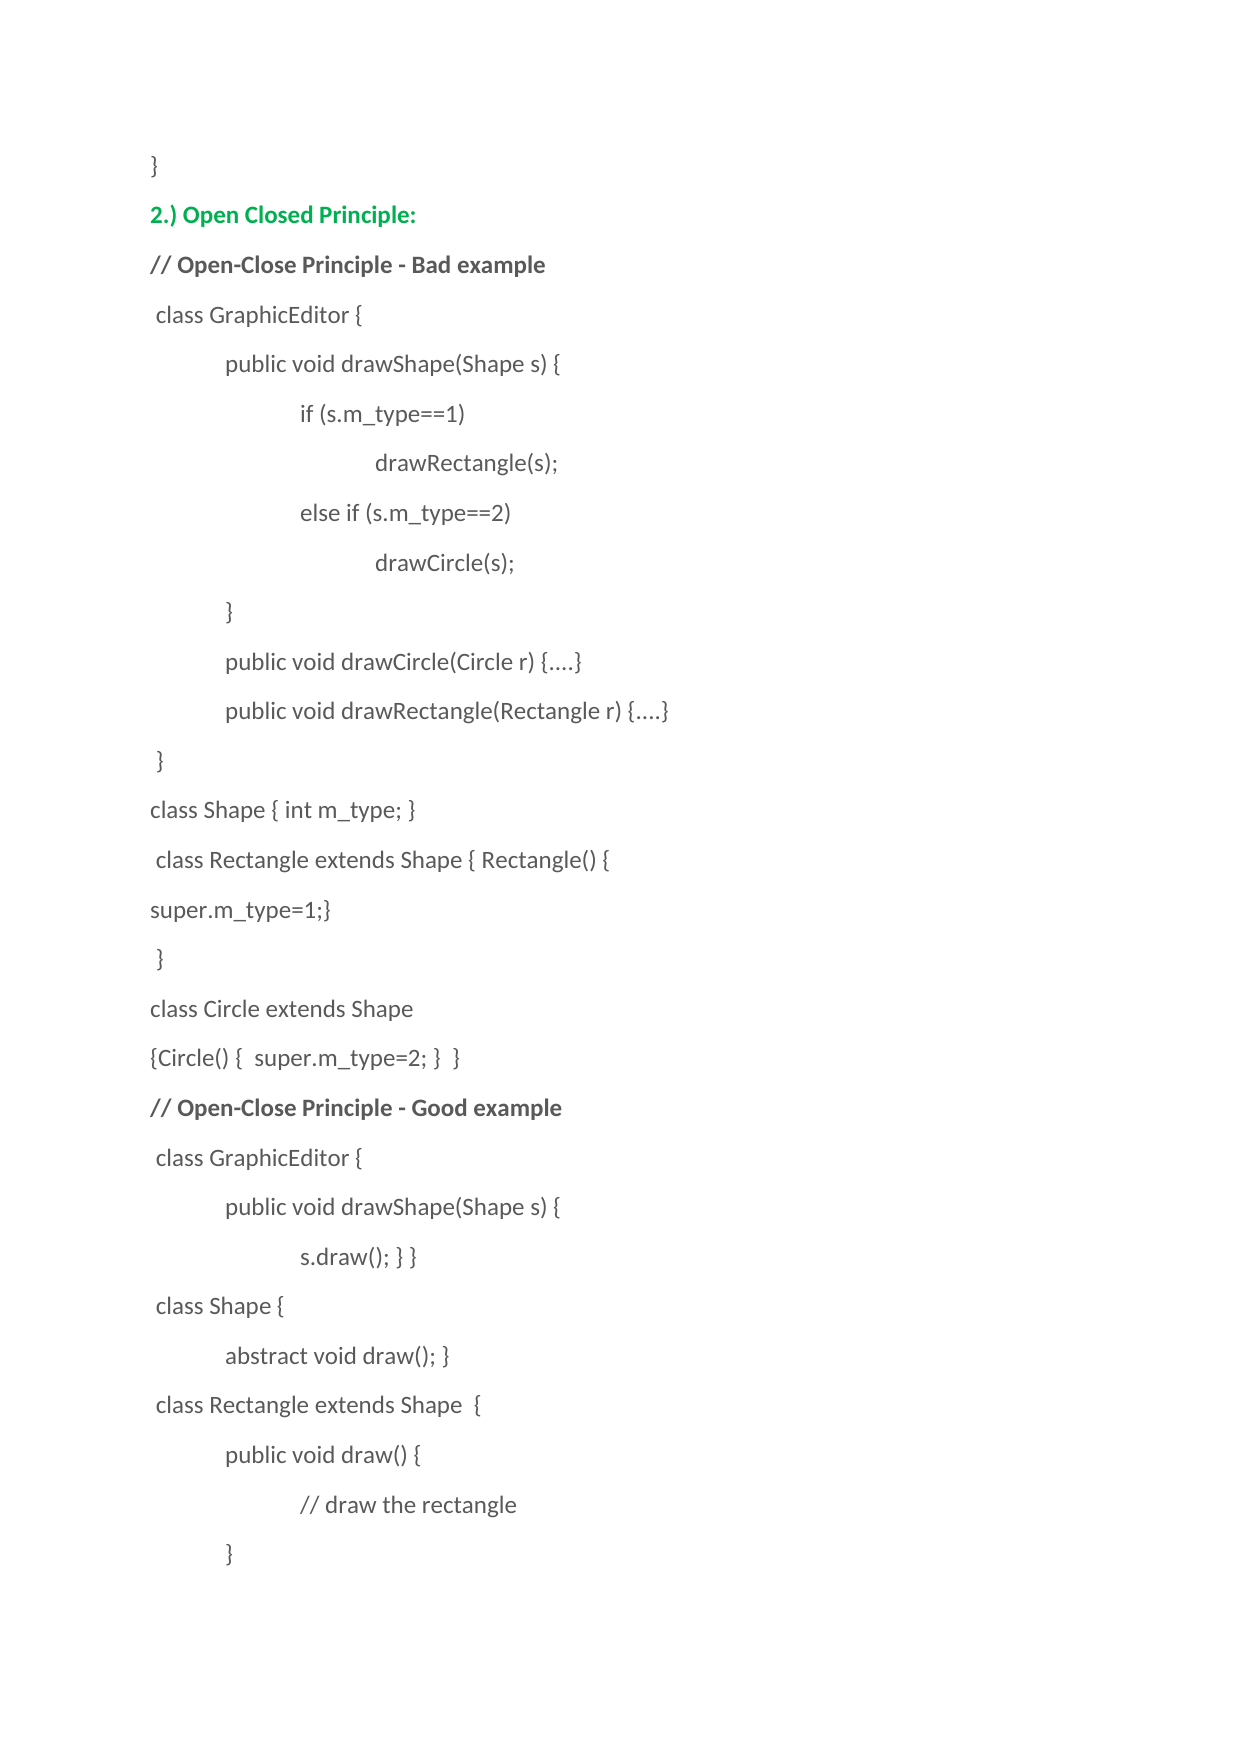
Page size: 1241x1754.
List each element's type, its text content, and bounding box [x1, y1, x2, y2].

text 2.) Open Closed Principle: [150, 199, 1090, 230]
text public void drawRectangle(Rectangle r) {....} [150, 695, 1090, 726]
text class GraphicEditor { [150, 1142, 1090, 1172]
text public void drawShape(Shape s) { [150, 348, 1090, 379]
text public void drawCircle(Circle r) {....} [150, 646, 1090, 676]
text // Open-Close Principle - Bad example [150, 249, 1090, 280]
text {Circle() { super.m_type=2; } } [150, 1042, 1090, 1073]
text super.m_type=1;} [150, 894, 1090, 924]
text } [150, 745, 1090, 776]
text } [150, 150, 1090, 181]
text } [150, 943, 1090, 974]
text class Rectangle extends Shape { Rectangle() { [150, 844, 1090, 875]
text class Circle extends Shape [150, 993, 1090, 1023]
text else if (s.m_type==2) [150, 497, 1090, 528]
text s.draw(); } } [150, 1241, 1090, 1271]
text class Rectangle extends Shape { [150, 1389, 1090, 1420]
text abstract void draw(); } [150, 1340, 1090, 1371]
text drawCircle(s); [150, 547, 1090, 577]
text class GraphicEditor { [150, 299, 1090, 329]
text class Shape { int m_type; } [150, 794, 1090, 825]
text } [150, 596, 1090, 627]
text if (s.m_type==1) [150, 398, 1090, 428]
text class Shape { [150, 1290, 1090, 1321]
text // Open-Close Principle - Good example [150, 1092, 1090, 1123]
text // draw the rectangle [150, 1489, 1090, 1519]
text public void draw() { [150, 1439, 1090, 1470]
text drawRectangle(s); [150, 447, 1090, 478]
text } [150, 1538, 1090, 1569]
text public void drawShape(Shape s) { [150, 1191, 1090, 1222]
